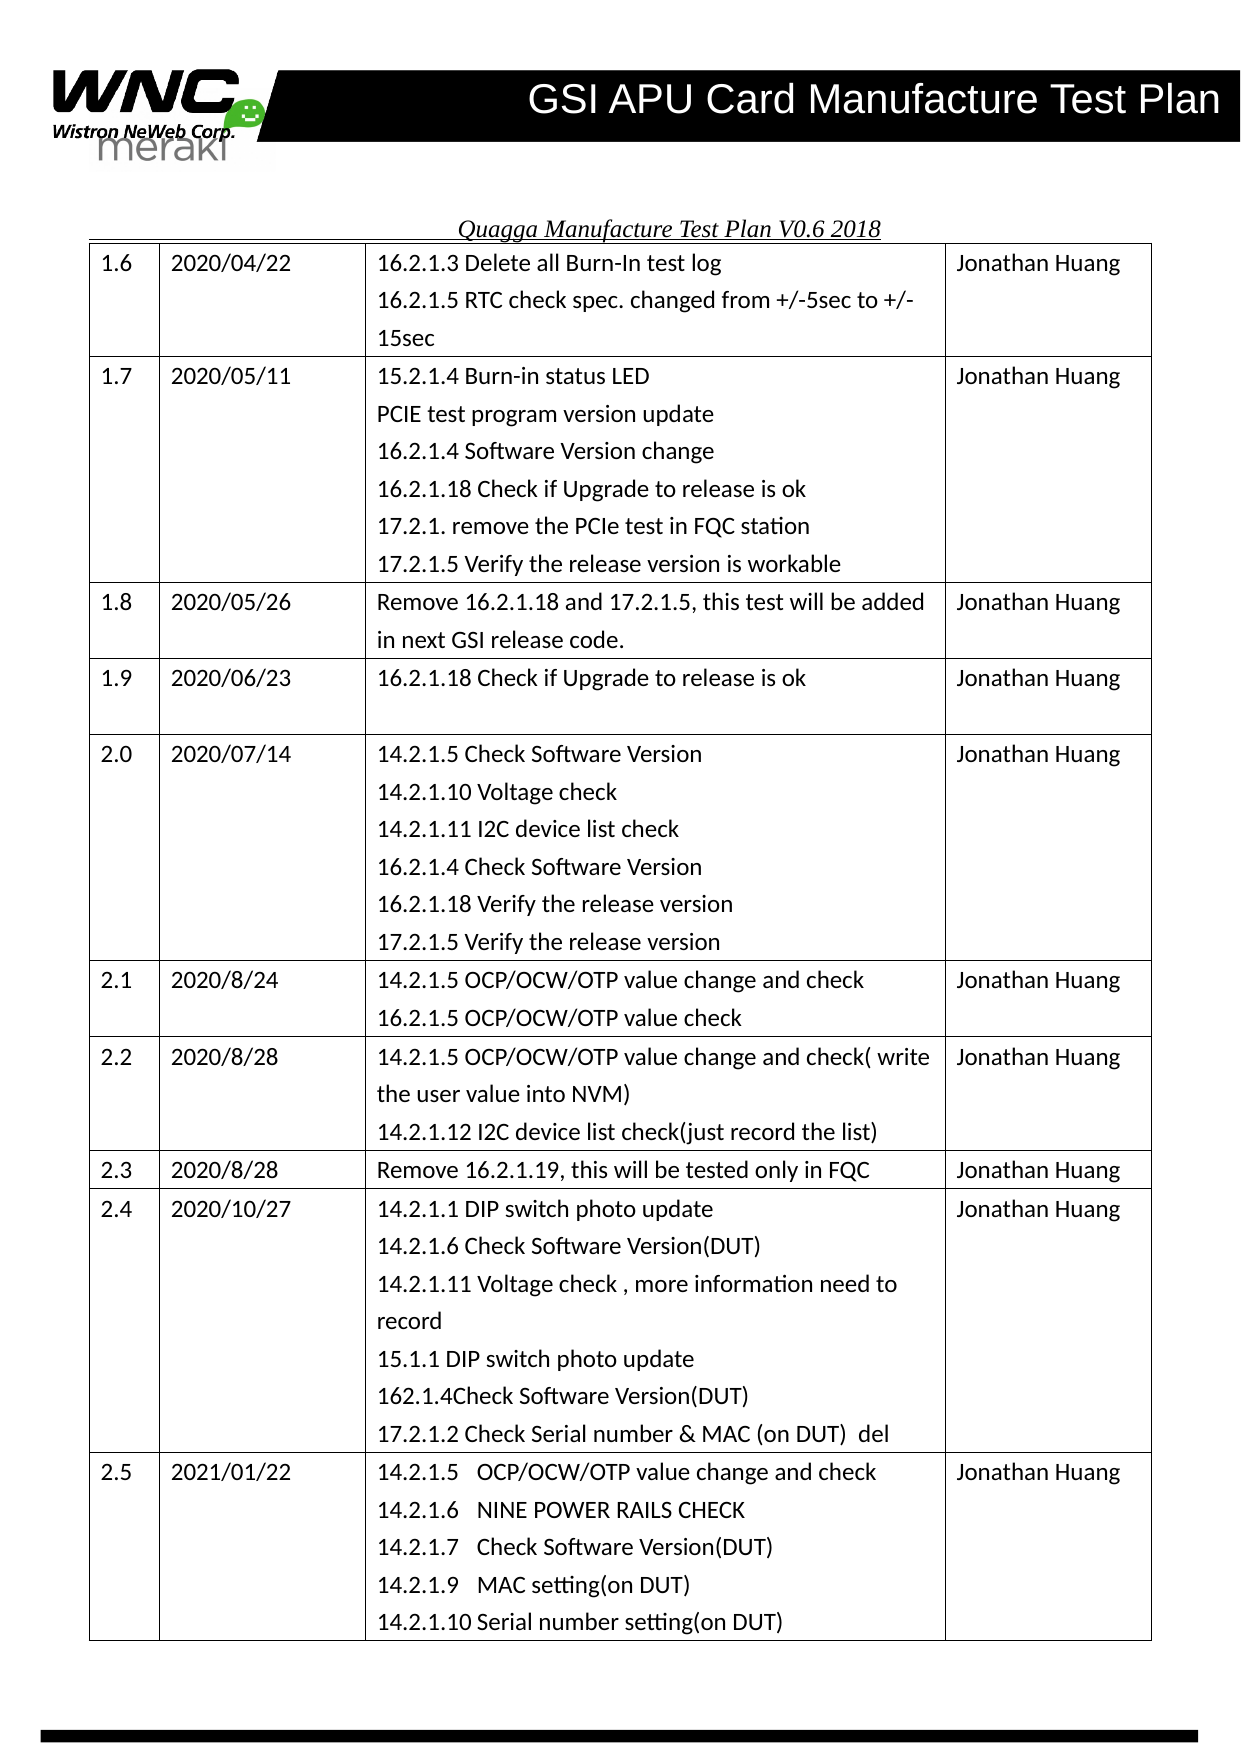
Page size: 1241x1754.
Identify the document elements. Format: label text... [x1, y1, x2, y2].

picture [0, 28, 1241, 172]
table_cell Jonathan Huang [946, 1189, 1151, 1452]
table_cell Jonathan Huang [946, 1037, 1151, 1150]
table_cell Jonathan Huang [946, 244, 1151, 356]
table_cell 2020/8/28 [160, 1037, 365, 1150]
table_cell 2.3 [90, 1151, 159, 1188]
table_cell 2020/07/14 [160, 735, 365, 960]
table_cell Jonathan Huang [946, 961, 1151, 1036]
table_cell 2021/01/22 [160, 1453, 365, 1640]
table_cell 15.2.1.4 Burn-in status LED PCIE test program version update 16.2.1.4 Software Version change 16.2.1.18 Check if Upgrade to release is ok 17.2.1. remove the PCIe test in FQC station 17.2.1.5 Verify the release version is workable [366, 357, 945, 582]
table_cell Jonathan Huang [946, 583, 1151, 658]
table_cell 14.2.1.5 OCP/OCW/OTP value change and check 16.2.1.5 OCP/OCW/OTP value check [366, 961, 945, 1036]
table_cell 1.8 [90, 583, 159, 658]
table_cell Jonathan Huang [946, 659, 1151, 734]
table_cell 2020/06/23 [160, 659, 365, 734]
table_cell Jonathan Huang [946, 735, 1151, 960]
table_cell Jonathan Huang [946, 1151, 1151, 1188]
table_cell 2.4 [90, 1189, 159, 1452]
table_cell 2.0 [90, 735, 159, 960]
table_cell 2020/8/28 [160, 1151, 365, 1188]
table_cell Remove 16.2.1.18 and 17.2.1.5, this test will be added in next GSI release code. [366, 583, 945, 658]
table_cell Jonathan Huang [946, 357, 1151, 582]
table_cell 2020/04/22 [160, 244, 365, 356]
table_cell Jonathan Huang [946, 1453, 1151, 1640]
table_cell 16.2.1.18 Check if Upgrade to release is ok [366, 659, 945, 734]
table_cell 2.1 [90, 961, 159, 1036]
table_cell 2020/8/24 [160, 961, 365, 1036]
table_cell 2020/05/11 [160, 357, 365, 582]
table_cell 14.2.1.1 DIP switch photo update 14.2.1.6 Check Software Version(DUT) 14.2.1.11 Voltage check , more information need to record 15.1.1 DIP switch photo update 162.1.4Check Software Version(DUT) 17.2.1.2 Check Serial number & MAC (on DUT) del [366, 1189, 945, 1452]
table_cell 2020/10/27 [160, 1189, 365, 1452]
table_cell 14.2.1.5 Check Software Version 14.2.1.10 Voltage check 14.2.1.11 I2C device list check 16.2.1.4 Check Software Version 16.2.1.18 Verify the release version 17.2.1.5 Verify the release version [366, 735, 945, 960]
table_cell 16.2.1.3 Delete all Burn-In test log 16.2.1.5 RTC check spec. changed from +/-5sec to +/-15sec [366, 244, 945, 356]
table_cell 14.2.1.5 OCP/OCW/OTP value change and check( write the user value into NVM) 14.2.1.12 I2C device list check(just record the list) [366, 1037, 945, 1150]
table_cell Remove 16.2.1.19, this will be tested only in FQC [366, 1151, 945, 1188]
table_cell 1.7 [90, 357, 159, 582]
table_cell 2.5 [90, 1453, 159, 1640]
table_cell 1.6 [90, 244, 159, 356]
table_cell 2020/05/26 [160, 583, 365, 658]
table_cell 2.2 [90, 1037, 159, 1150]
table_cell 1.9 [90, 659, 159, 734]
